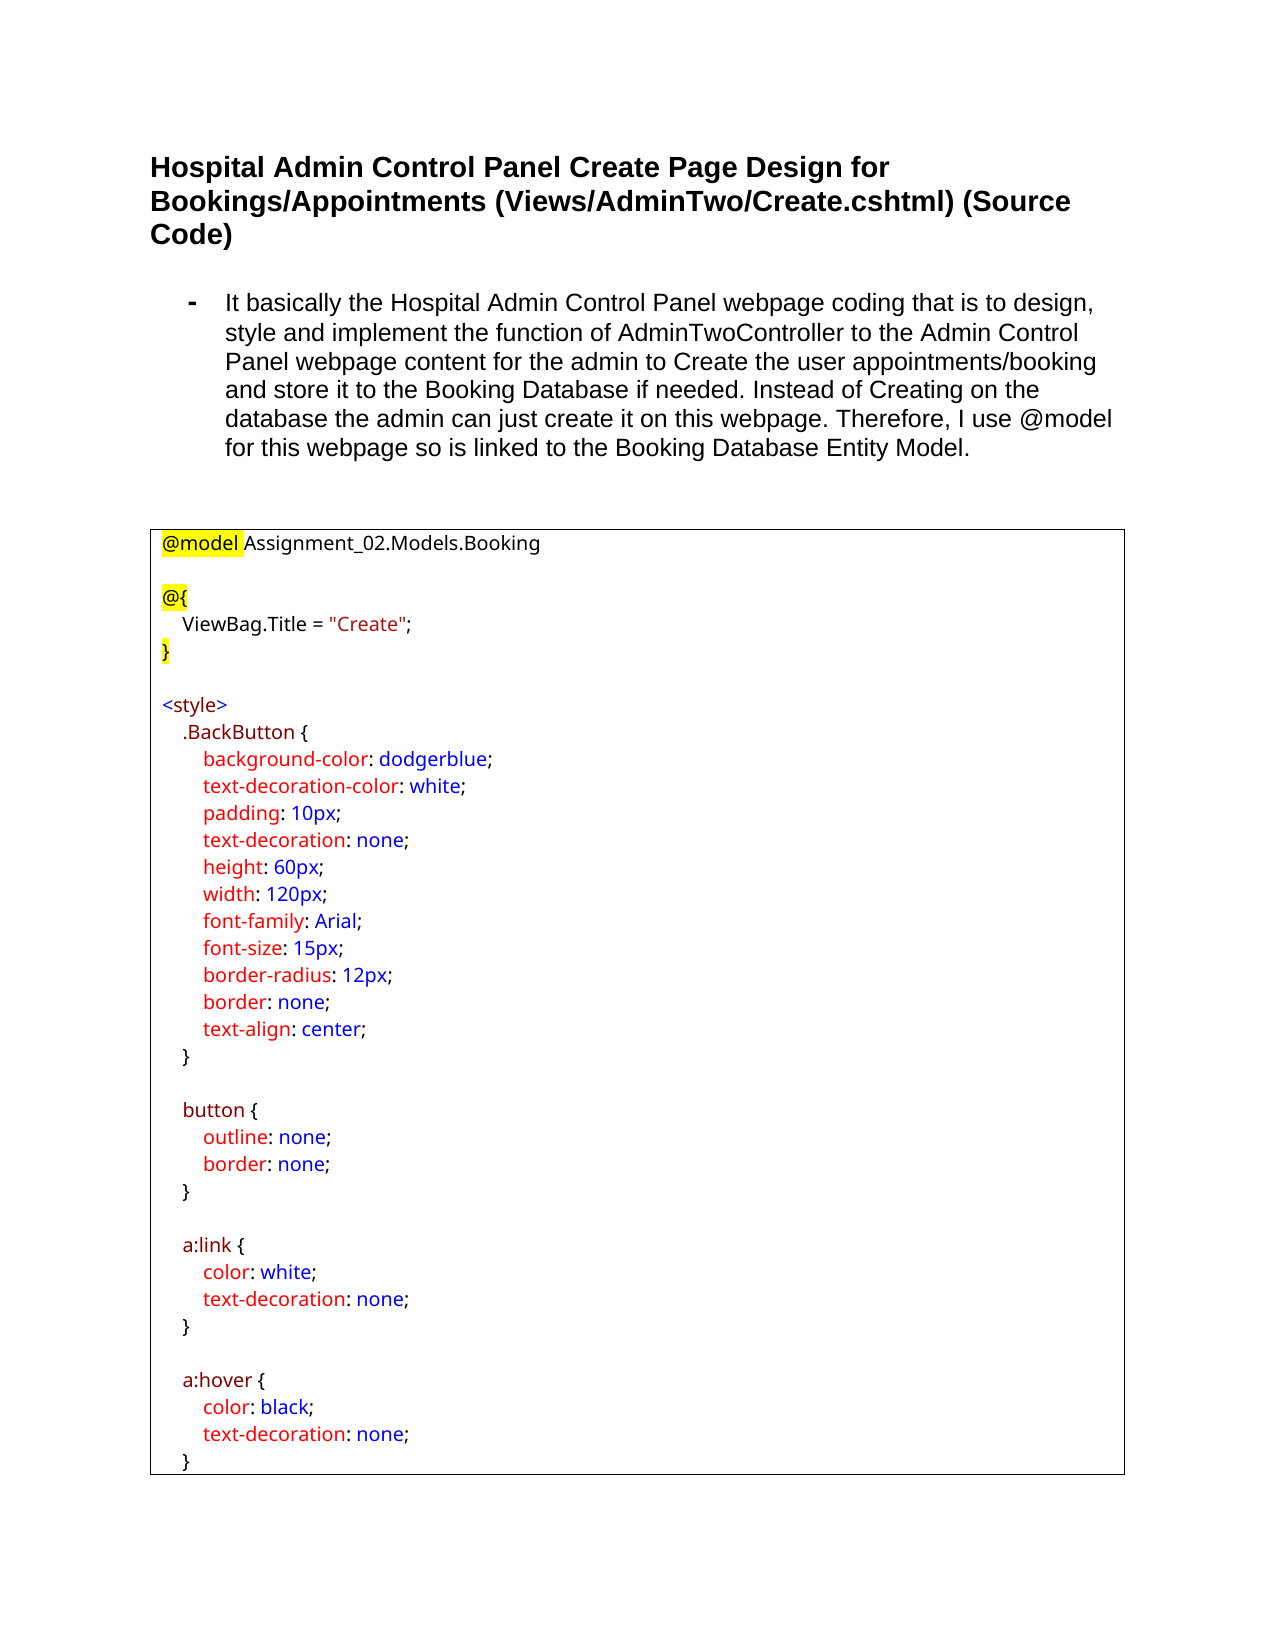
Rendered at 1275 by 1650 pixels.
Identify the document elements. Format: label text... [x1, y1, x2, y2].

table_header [151, 530, 1124, 1474]
list It basically the Hospital Admin Control Panel webpage coding that is to design, style and implement the function of AdminTwoController to the Admin Control Panel webpage content for the admin to Create the user appointments/booking and store it to the Booking Database if needed. Instead of Creating on the database the admin can just create it on this webpage. Therefore, I use @model for this webpage so is linked to the Booking Database Entity Model. [187, 284, 1125, 461]
text Hospital Admin Control Panel Create Page Design for Bookings/Appointments (Views/AdminTwo/Create.cshtml) (Source Code) [150, 150, 1125, 251]
